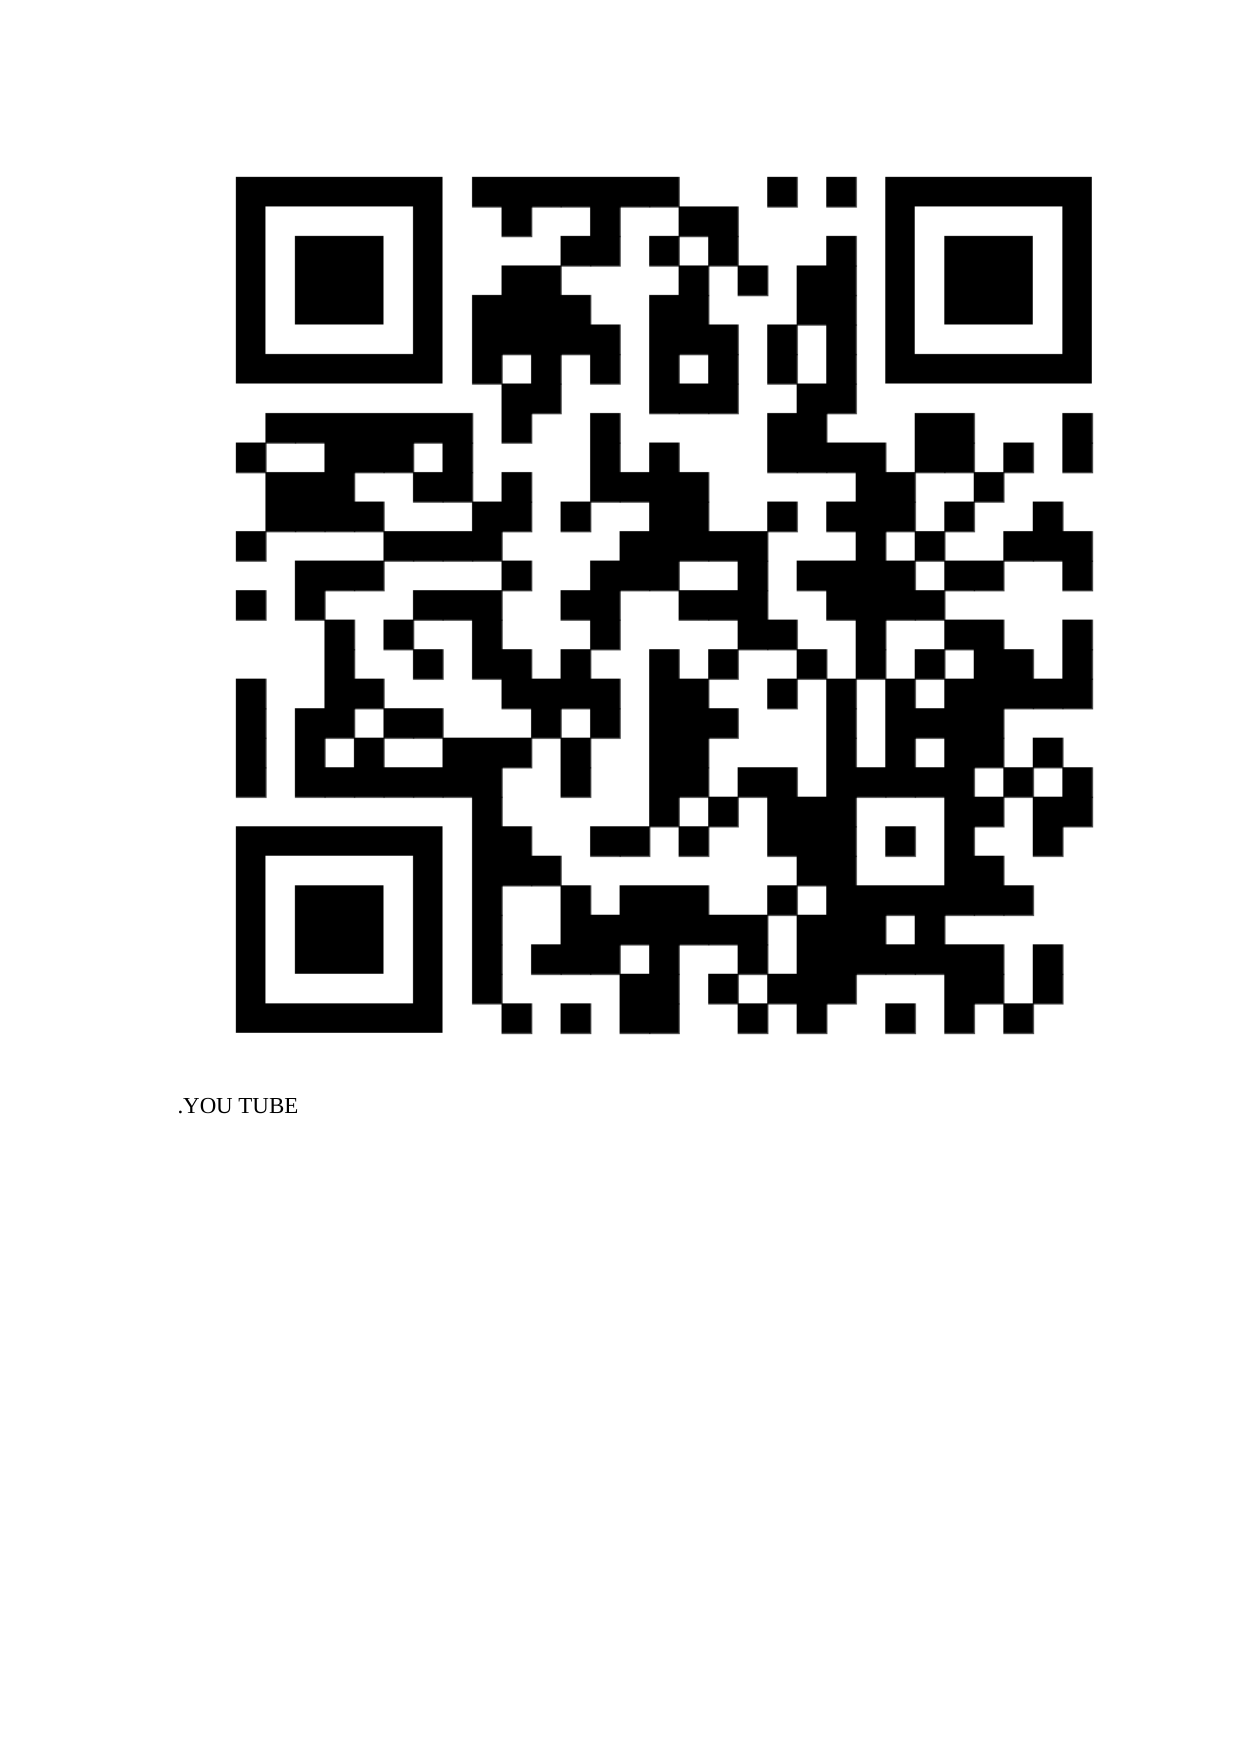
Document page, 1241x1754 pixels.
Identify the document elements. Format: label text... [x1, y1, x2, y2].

picture [177, 118, 1151, 1092]
